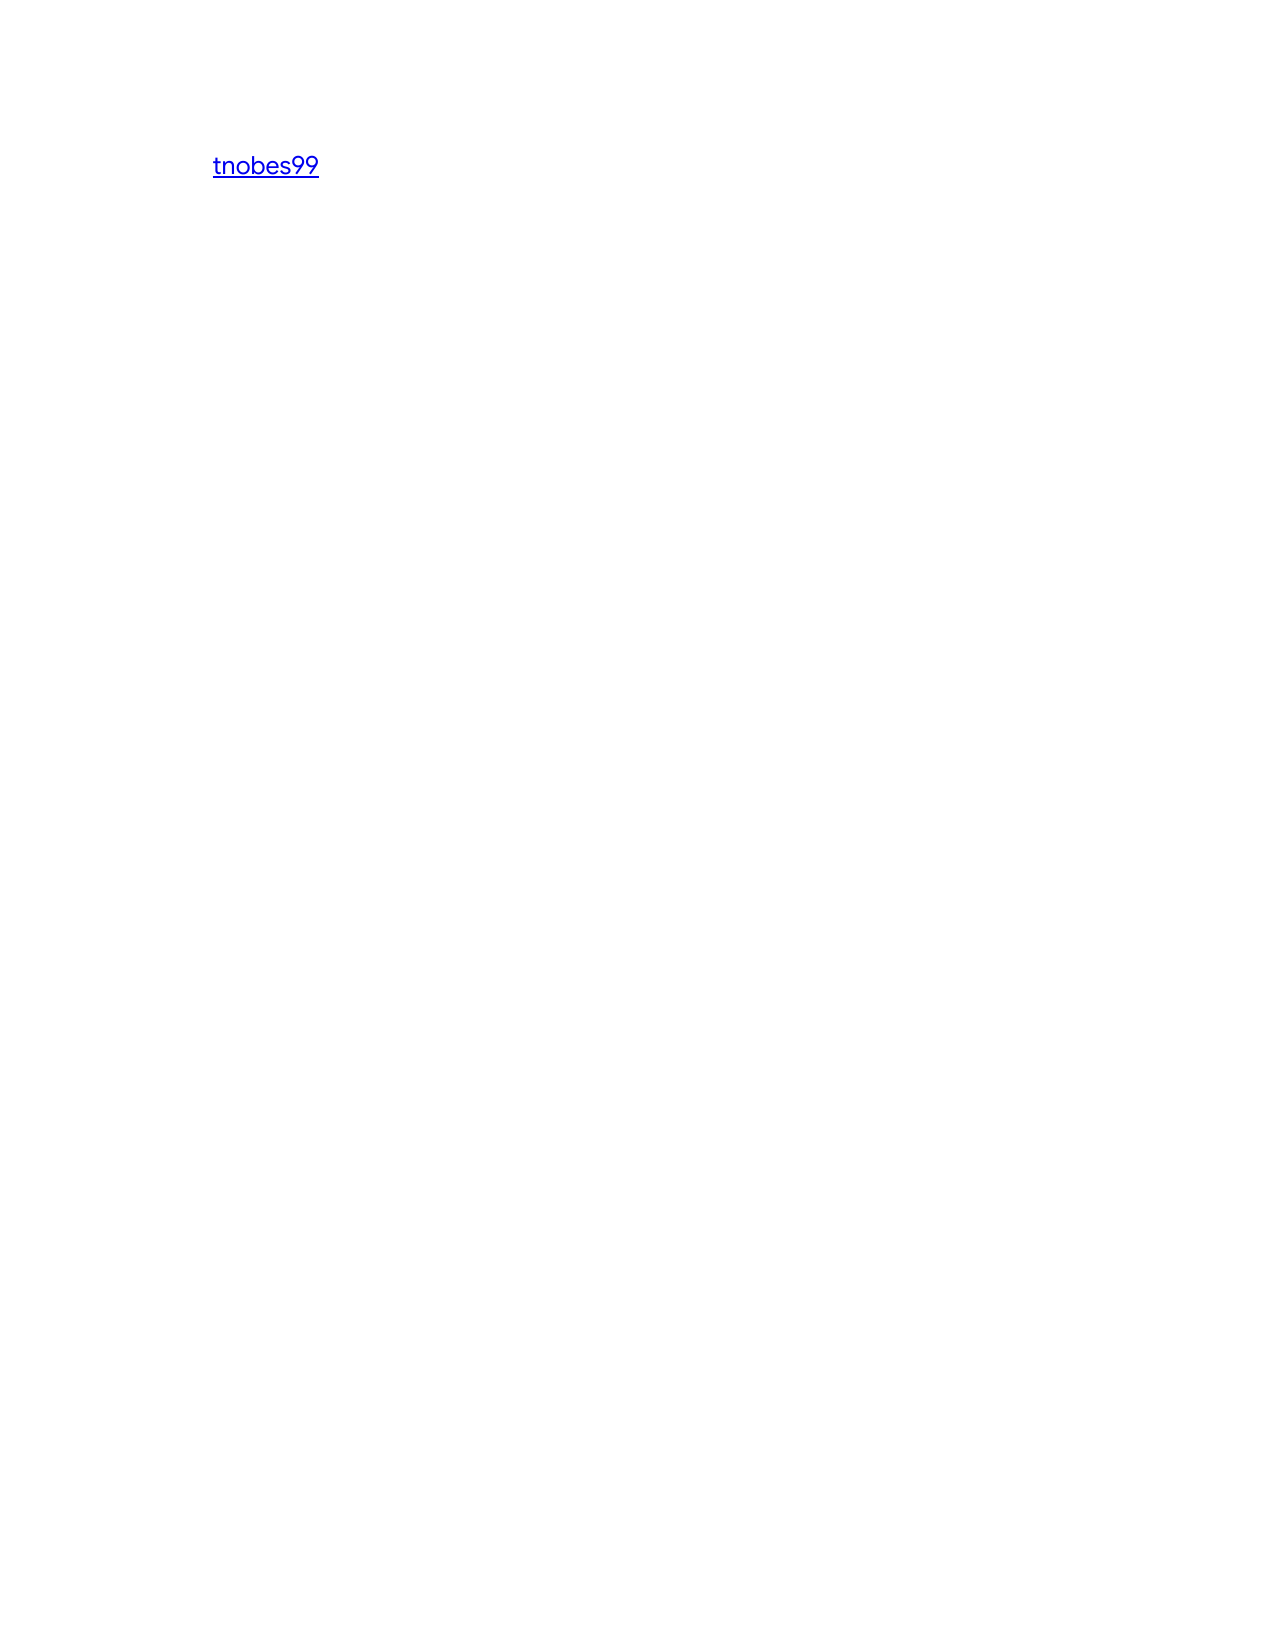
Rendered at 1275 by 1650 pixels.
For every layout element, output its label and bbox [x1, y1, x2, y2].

list [175, 150, 1125, 181]
